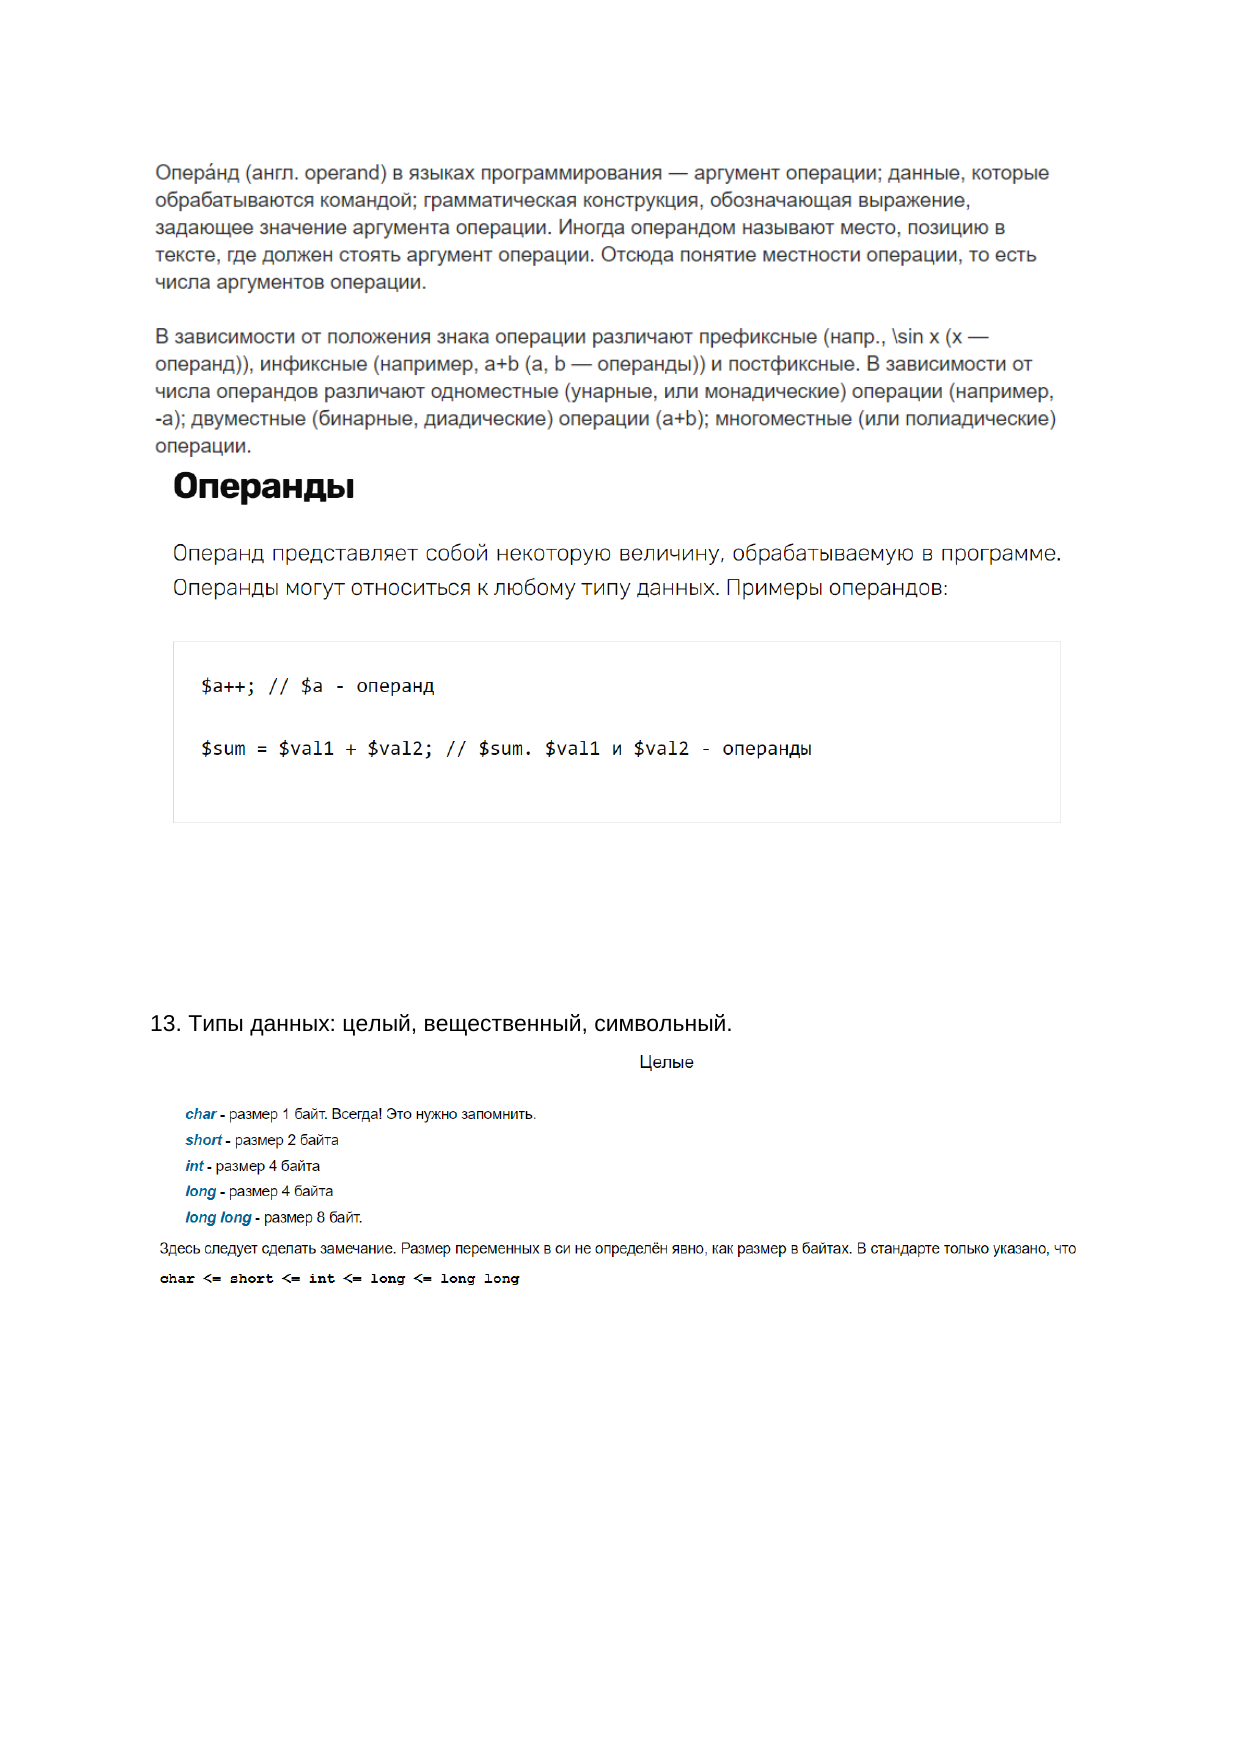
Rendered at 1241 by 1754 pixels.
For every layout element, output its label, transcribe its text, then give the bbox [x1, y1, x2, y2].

picture [150, 1039, 1091, 1290]
text 13. Типы данных: целый, вещественный, символьный. [150, 1009, 1090, 1036]
picture [150, 150, 1091, 457]
picture [150, 460, 1091, 825]
